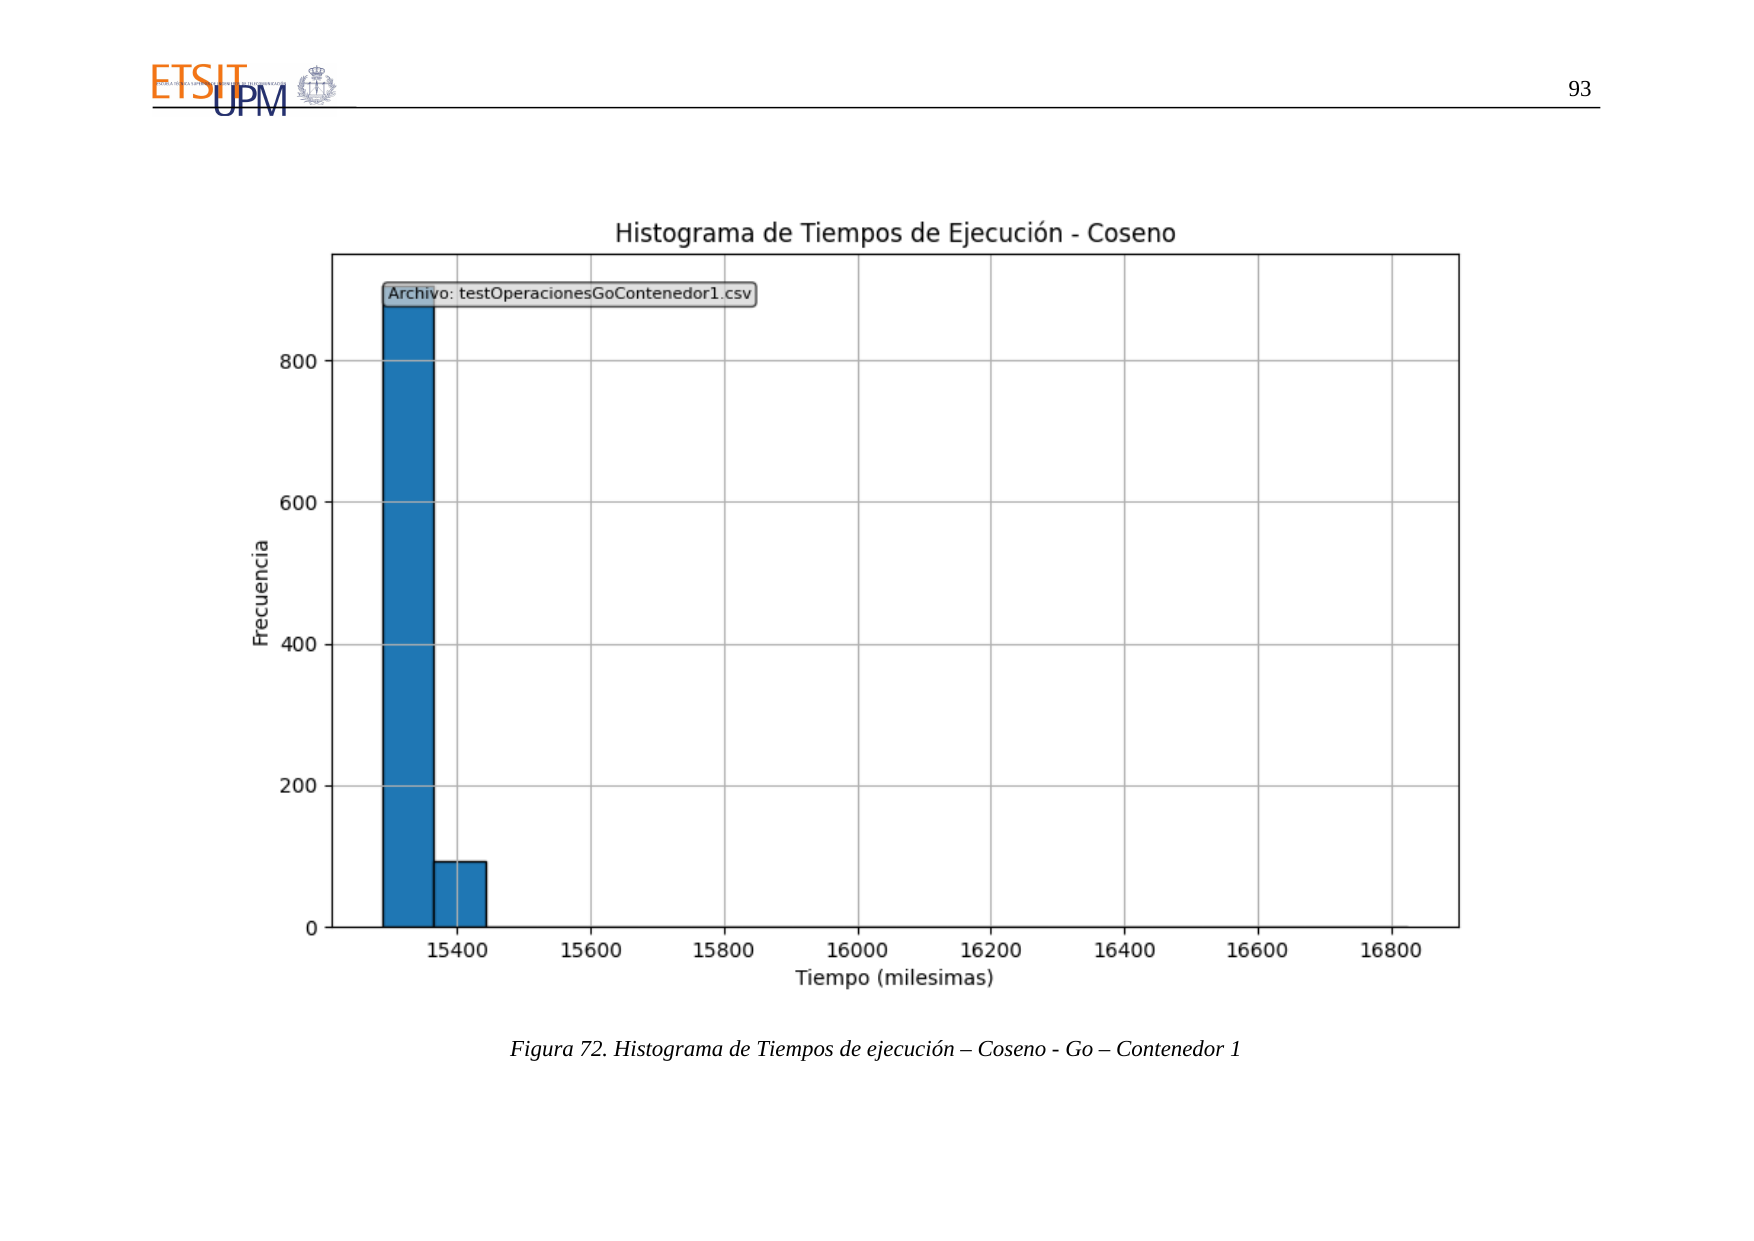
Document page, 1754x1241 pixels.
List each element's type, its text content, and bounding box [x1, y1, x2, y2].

picture [150, 150, 1604, 1023]
text Figura 72. Histograma de Tiempos de ejecución – Coseno - Go – Contenedor 1 [150, 1035, 1604, 1061]
picture [151, 63, 338, 117]
